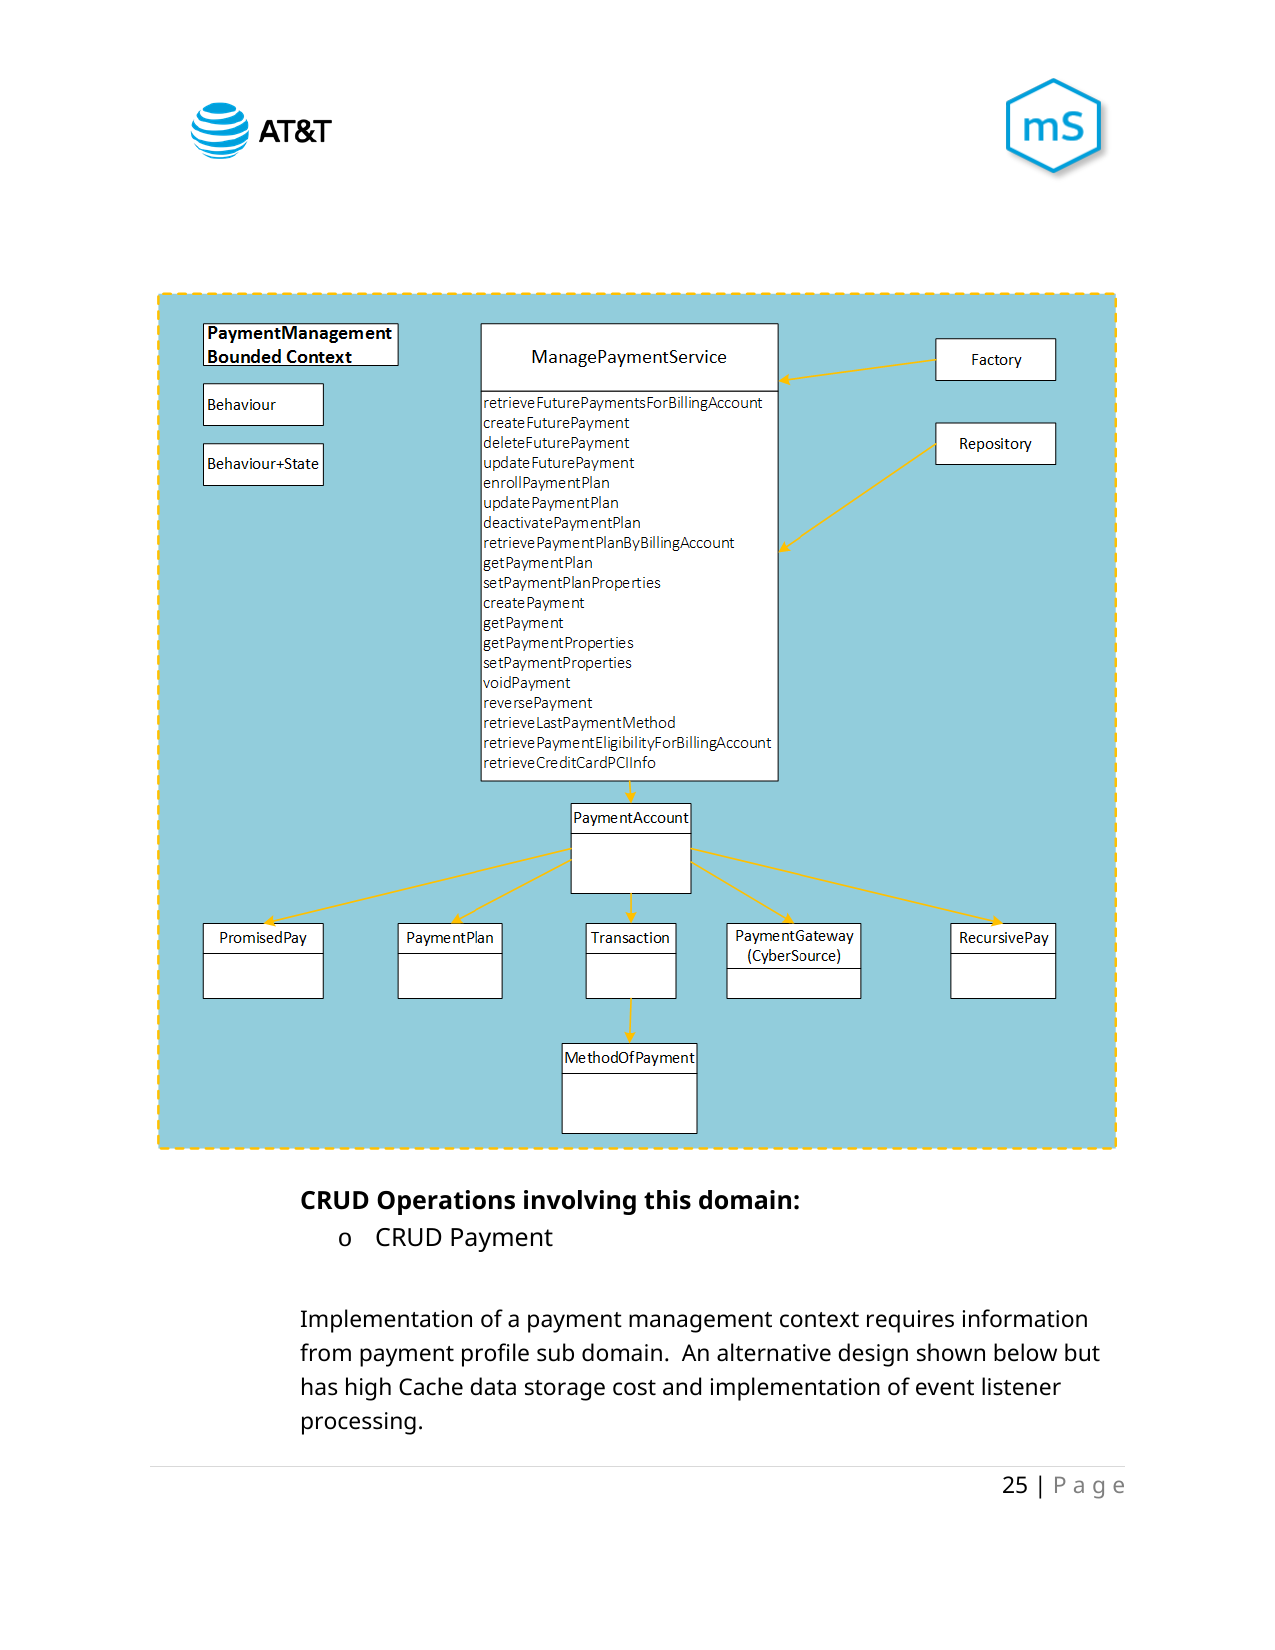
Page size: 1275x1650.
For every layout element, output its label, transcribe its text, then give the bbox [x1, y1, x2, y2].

picture [996, 75, 1114, 186]
picture [161, 75, 360, 187]
list CRUD Operations involving this domain: [225, 1183, 1125, 1217]
text Implementation of a payment management context requires information from payment profile sub domain. An alternative design shown below but has high Cache data storage cost and implementation of event listener processing. [300, 1303, 1125, 1436]
picture [150, 288, 1125, 1164]
list CRUD Payment [337, 1219, 1125, 1254]
